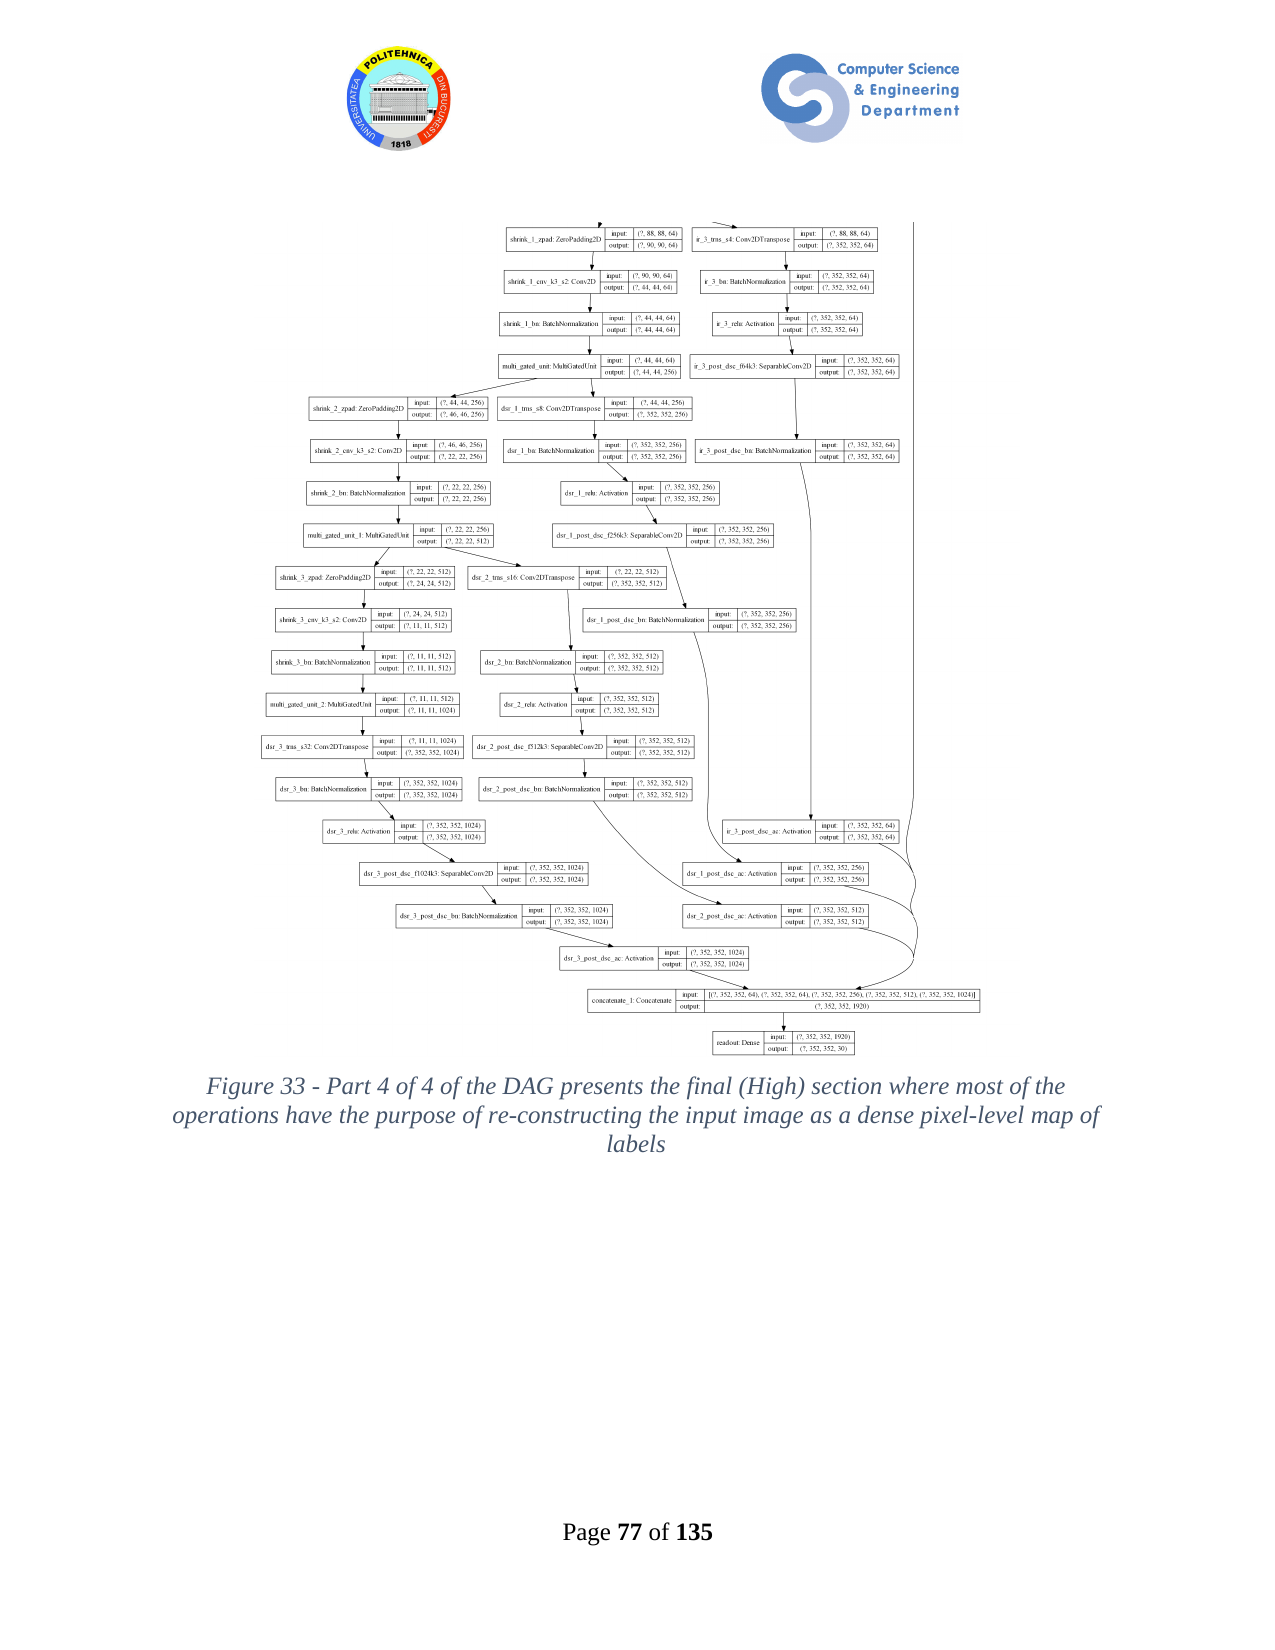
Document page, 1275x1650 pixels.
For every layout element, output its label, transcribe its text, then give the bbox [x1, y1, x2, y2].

picture [760, 53, 963, 144]
picture [346, 46, 451, 151]
picture [253, 222, 1021, 1057]
